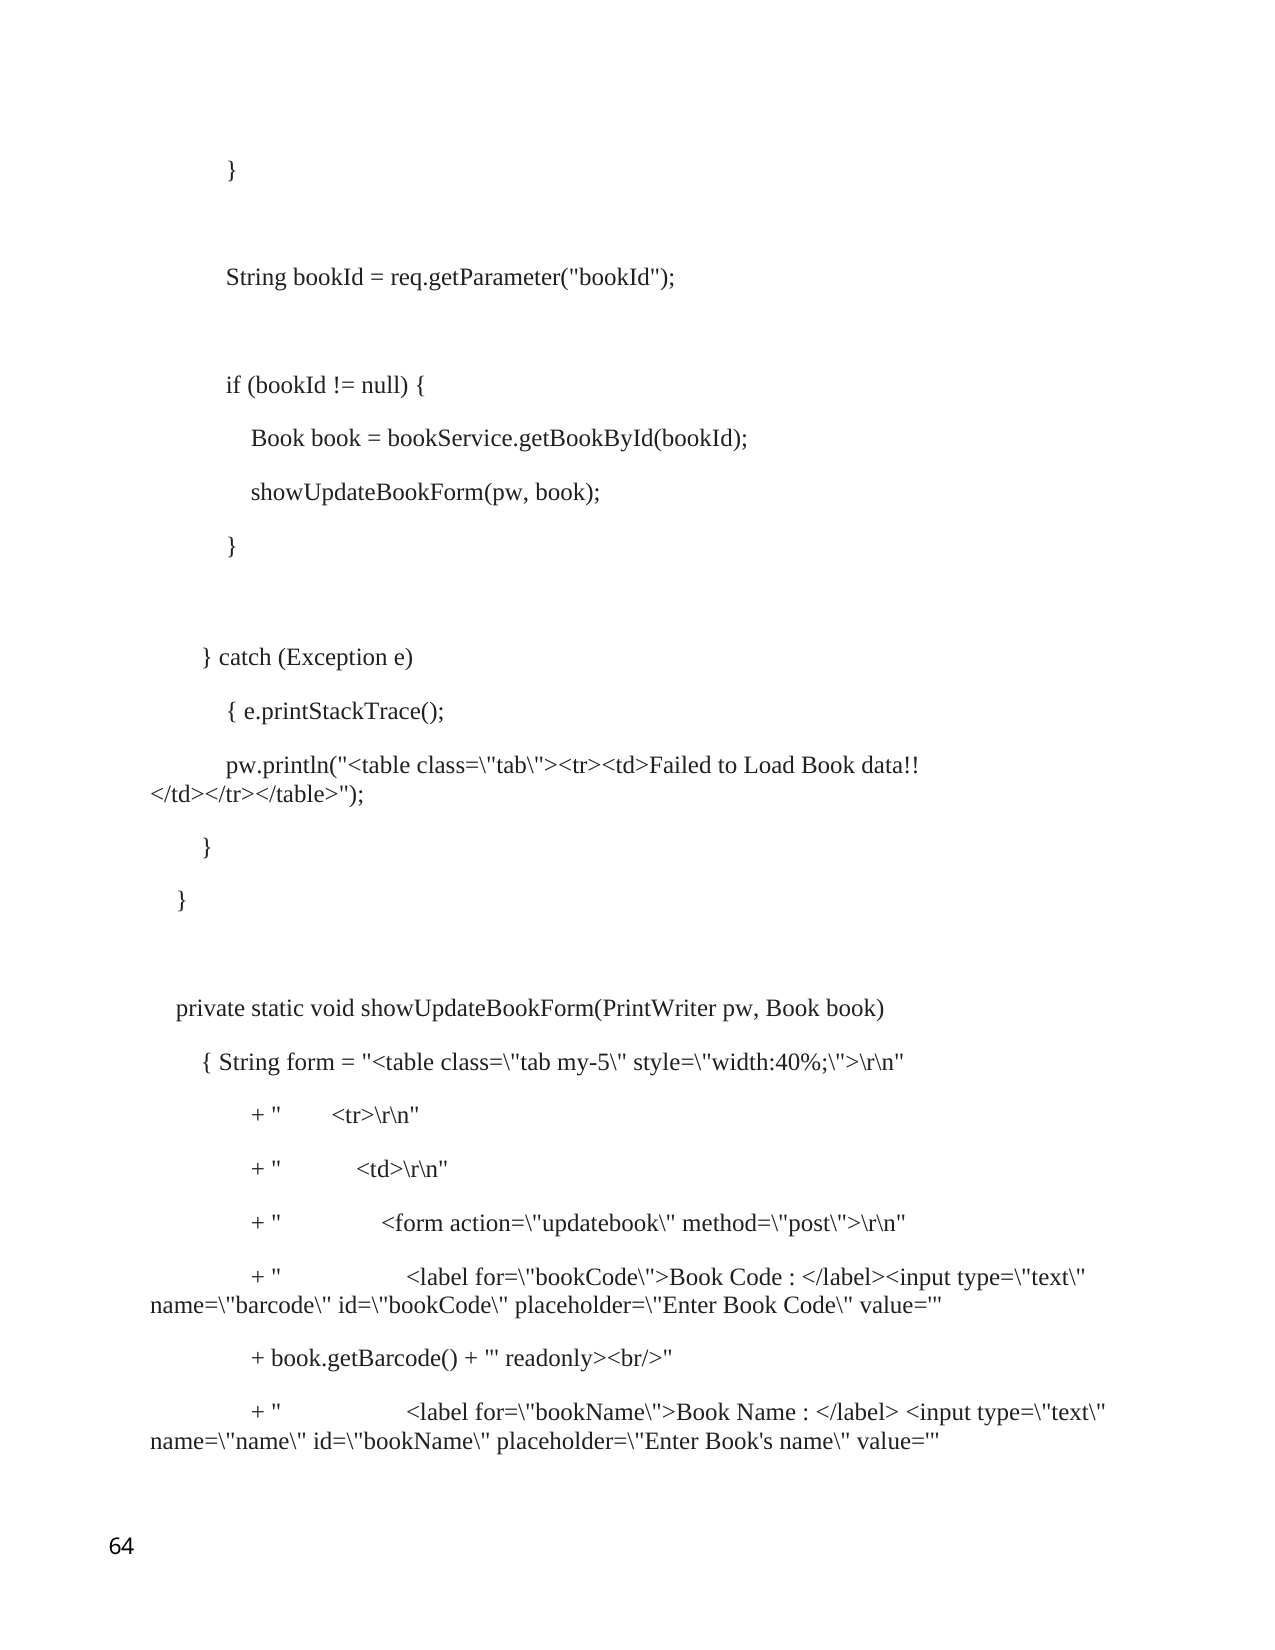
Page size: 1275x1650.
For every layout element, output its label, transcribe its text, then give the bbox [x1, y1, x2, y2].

text + " <tr>\r\n" [251, 1101, 1175, 1129]
text Book book = bookService.getBookById(bookId); showUpdateBookForm(pw, book); [251, 423, 947, 506]
text } [226, 155, 1175, 183]
text pw.println("<table class=\"tab\"><tr><td>Failed to Load Book data!!</td></tr></table>"); [150, 750, 947, 808]
text + " <label for=\"bookName\">Book Name : </label> <input type=\"text\" name=\"name\" id=\"bookName\" placeholder=\"Enter Book's name\" value='" [150, 1397, 1106, 1454]
text String bookId = req.getParameter("bookId"); [226, 262, 1175, 291]
text + " <label for=\"bookCode\">Book Code : </label><input type=\"text\" name=\"barcode\" id=\"bookCode\" placeholder=\"Enter Book Code\" value='" [150, 1262, 1086, 1319]
text } [176, 886, 1175, 914]
text + " <td>\r\n" [251, 1154, 1175, 1183]
text + book.getBarcode() + "' readonly><br/>" [251, 1343, 1175, 1372]
text private static void showUpdateBookForm(PrintWriter pw, Book book) { String form = "<table class=\"tab my-5\" style=\"width:40%;\">\r\n" [176, 993, 947, 1075]
text } [201, 832, 1175, 860]
text + " <form action=\"updatebook\" method=\"post\">\r\n" [251, 1208, 1175, 1237]
text } catch (Exception e) { e.printStackTrace(); [201, 642, 524, 725]
text if (bookId != null) { [226, 370, 1175, 398]
text } [226, 531, 1175, 560]
